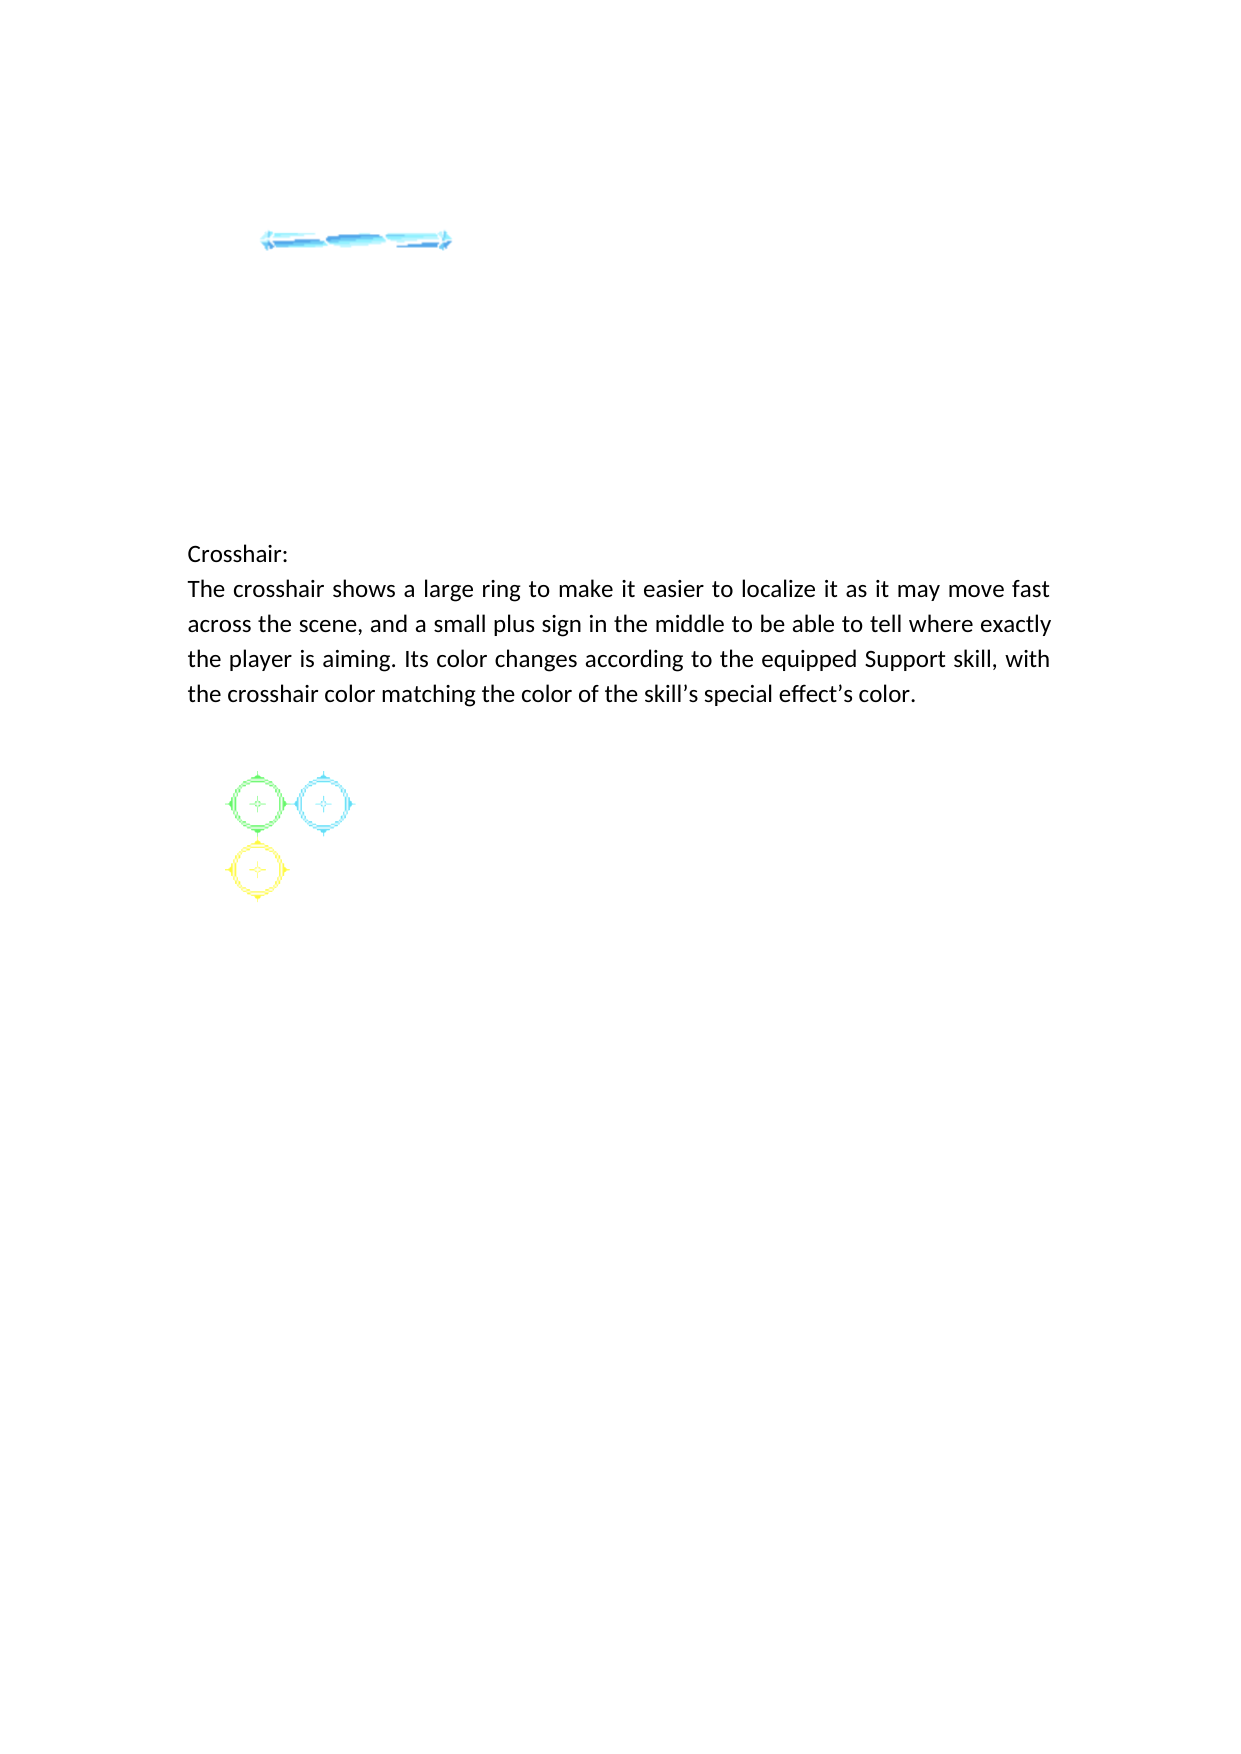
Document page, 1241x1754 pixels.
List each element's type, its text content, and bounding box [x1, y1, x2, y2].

text Crosshair: The crosshair shows a large ring to make it easier to localize it as it may move fast across the scene, and a small plus sign in the middle to be able to tell where exactly the player is aiming. Its color changes according to the equipped Support skill, with the crosshair color matching the color of the skill’s special effect’s color. [187, 538, 1053, 709]
picture [187, 733, 371, 943]
picture [187, 150, 528, 334]
